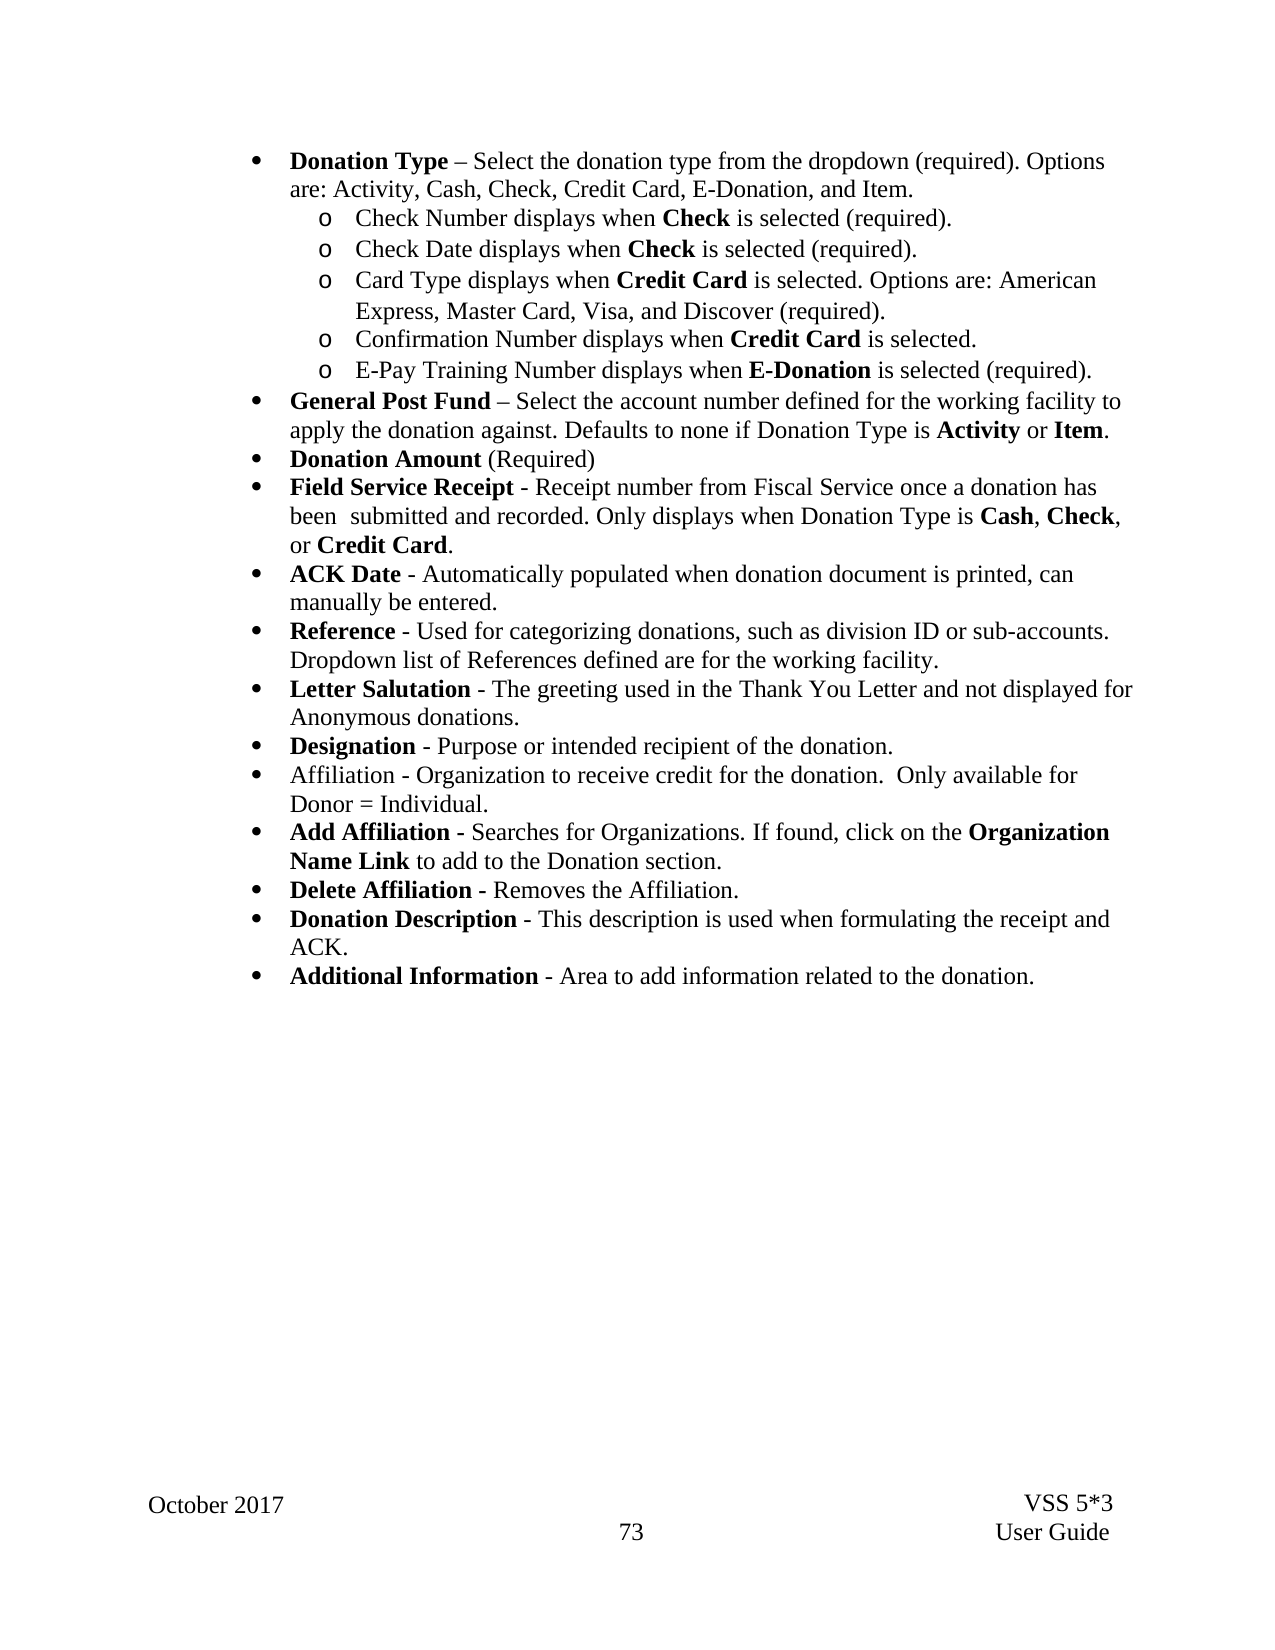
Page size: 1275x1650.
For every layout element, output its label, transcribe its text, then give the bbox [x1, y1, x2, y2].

list Delete Affiliation - Removes the Affiliation. [252, 875, 1137, 904]
list Confirmation Number displays when Credit Card is selected. [318, 324, 1137, 355]
list Affiliation - Organization to receive credit for the donation. Only available for Donor = Individual. [252, 760, 1137, 817]
list Designation - Purpose or intended recipient of the donation. [252, 731, 1137, 760]
list E-Pay Training Number displays when E-Donation is selected (required). [318, 355, 1137, 386]
list General Post Fund – Select the account number defined for the working facility to apply the donation against. Defaults to none if Donation Type is Activity or Item. [252, 386, 1137, 444]
list Card Type displays when Credit Card is selected. Options are: American Express, Master Card, Visa, and Discover (required). [318, 265, 1137, 324]
list Check Date displays when Check is selected (required). [318, 234, 1137, 265]
list Additional Information - Area to add information related to the donation. [252, 961, 1137, 990]
list Donation Description - This description is used when formulating the receipt and ACK. [252, 904, 1137, 961]
list Letter Salutation - The greeting used in the Thank You Letter and not displayed for Anonymous donations. [252, 674, 1137, 731]
list Check Number displays when Check is selected (required). [318, 203, 1137, 234]
list ACK Date - Automatically populated when donation document is printed, can manually be entered. [252, 559, 1137, 616]
list Donation Type – Select the donation type from the dropdown (required). Options are: Activity, Cash, Check, Credit Card, E-Donation, and Item. [252, 146, 1137, 203]
list Add Affiliation - Searches for Organizations. If found, click on the Organization Name Link to add to the Donation section. [252, 817, 1137, 875]
list Reference - Used for categorizing donations, such as division ID or sub-accounts. Dropdown list of References defined are for the working facility. [252, 616, 1137, 674]
list Field Service Receipt - Receipt number from Fiscal Service once a donation has been submitted and recorded. Only displays when Donation Type is Cash, Check, or Credit Card. [252, 472, 1137, 559]
list Donation Amount (Required) [252, 444, 1137, 472]
